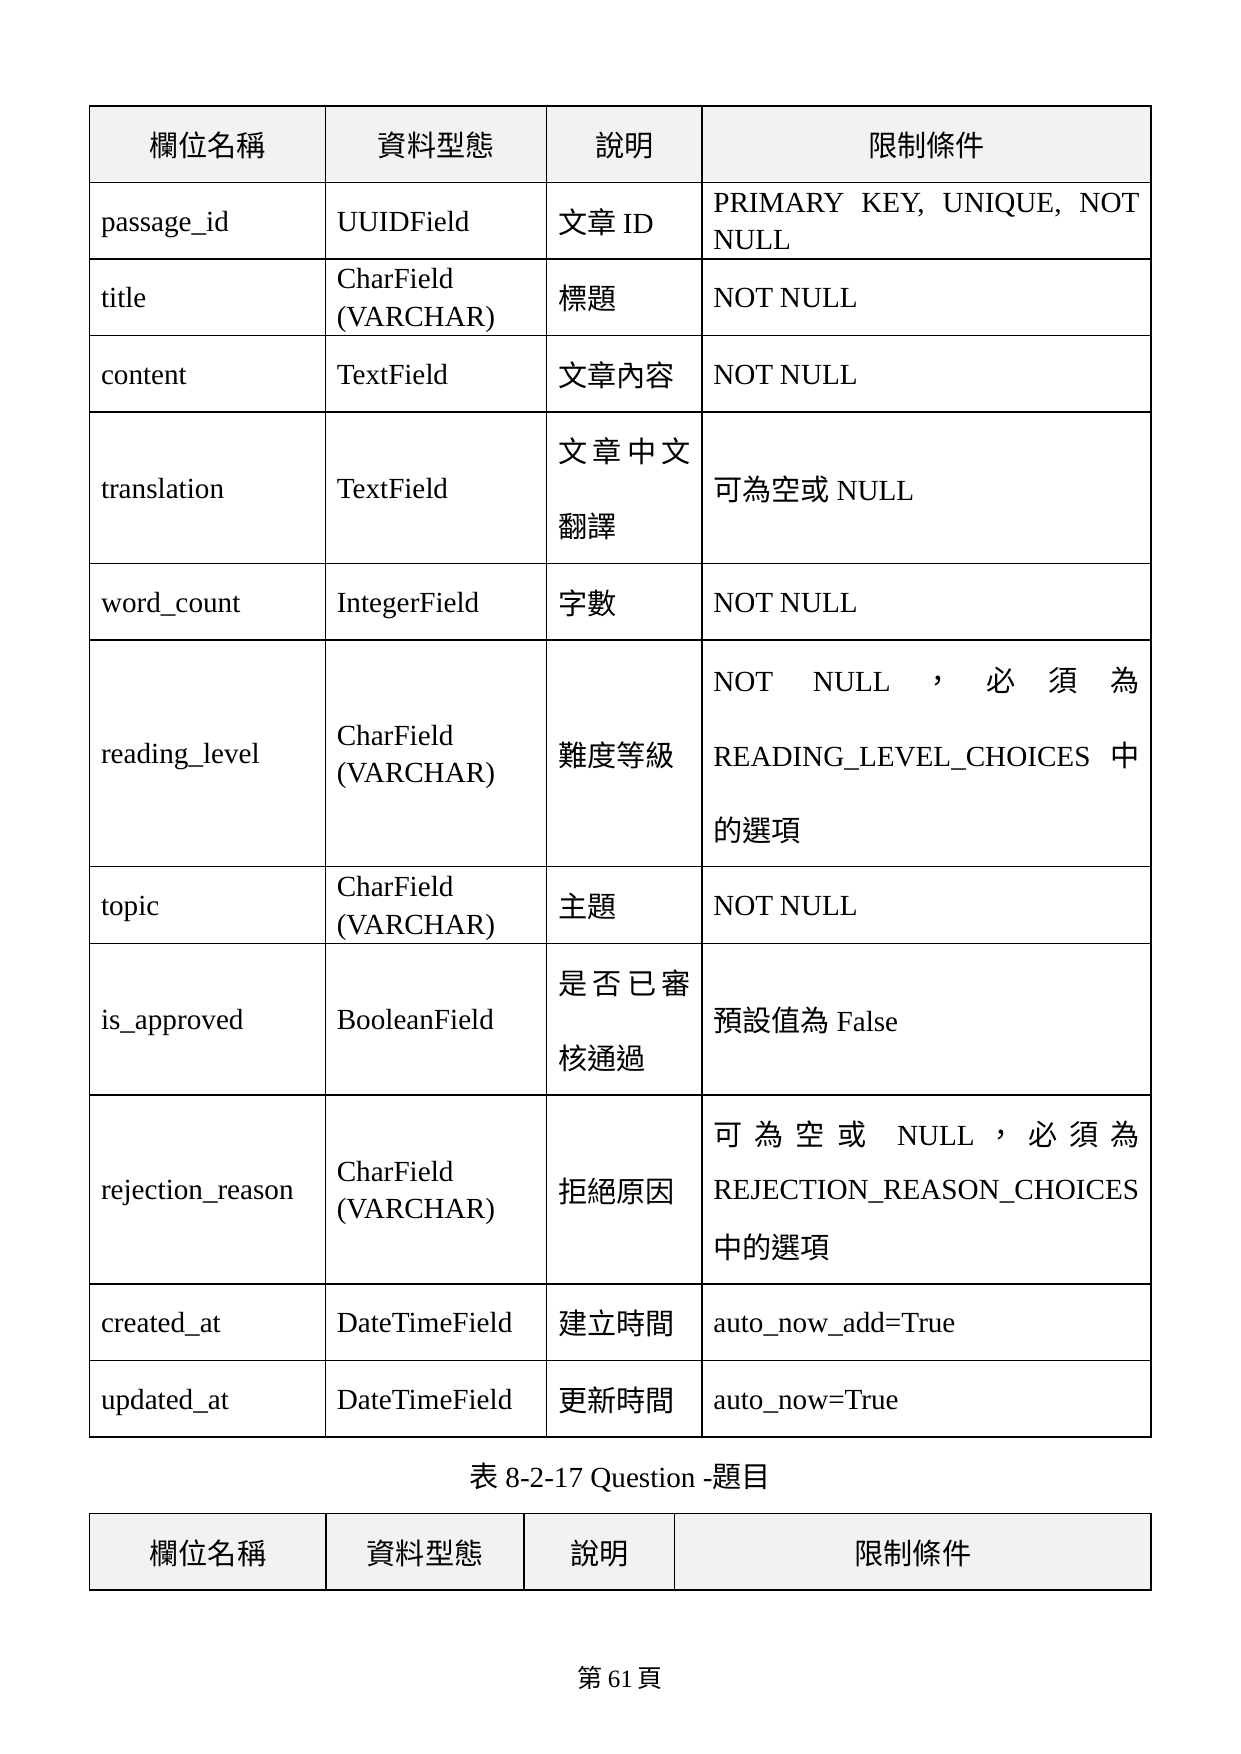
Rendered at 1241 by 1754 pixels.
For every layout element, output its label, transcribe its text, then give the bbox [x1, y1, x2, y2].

table_cell 是否已審核通過 [547, 944, 701, 1094]
table_cell title [90, 260, 325, 334]
table_header 資料型態 [327, 1514, 523, 1589]
table_cell NOT NULL [703, 336, 1150, 411]
table_cell TextField [326, 336, 546, 411]
table_header 說明 [547, 107, 701, 181]
table_cell word_count [90, 564, 325, 639]
table_cell CharField (VARCHAR) [326, 260, 546, 334]
table_header 欄位名稱 [90, 1514, 325, 1589]
table_cell IntegerField [326, 564, 546, 639]
table_cell topic [90, 867, 325, 942]
table_cell DateTimeField [326, 1285, 546, 1359]
table_cell 預設值為 False [703, 944, 1150, 1094]
table_header 限制條件 [675, 1514, 1150, 1589]
table_cell rejection_reason [90, 1096, 325, 1283]
table_cell 文章中文翻譯 [547, 413, 701, 563]
table_cell 文章內容 [547, 336, 701, 411]
table_cell 更新時間 [547, 1361, 701, 1436]
table_cell 難度等級 [547, 641, 701, 866]
table_cell updated_at [90, 1361, 325, 1436]
table_cell content [90, 336, 325, 411]
table_cell CharField (VARCHAR) [326, 1096, 546, 1283]
table_cell NOT NULL，必須為 READING_LEVEL_CHOICES 中的選項 [703, 641, 1150, 866]
table_cell is_approved [90, 944, 325, 1094]
table_cell TextField [326, 413, 546, 563]
table_header 說明 [525, 1514, 674, 1589]
table_header 限制條件 [703, 107, 1150, 181]
table_cell 標題 [547, 260, 701, 334]
table_header 資料型態 [326, 107, 546, 181]
table_cell 字數 [547, 564, 701, 639]
table_cell 拒絕原因 [547, 1096, 701, 1283]
table_cell NOT NULL [703, 260, 1150, 334]
table_cell auto_now=True [703, 1361, 1150, 1436]
table_cell 主題 [547, 867, 701, 942]
table_cell 文章 ID [547, 183, 701, 258]
table_cell NOT NULL [703, 867, 1150, 942]
table_cell NOT NULL [703, 564, 1150, 639]
table_cell passage_id [90, 183, 325, 258]
table_cell CharField (VARCHAR) [326, 641, 546, 866]
table_cell PRIMARY KEY, UNIQUE, NOT NULL [703, 183, 1150, 258]
table_cell 可為空或 NULL，必須為 REJECTION_REASON_CHOICES 中的選項 [703, 1096, 1150, 1283]
table_cell 可為空或 NULL [703, 413, 1150, 563]
table_header 欄位名稱 [90, 107, 325, 181]
table_cell translation [90, 413, 325, 563]
table_cell DateTimeField [326, 1361, 546, 1436]
table_cell BooleanField [326, 944, 546, 1094]
table_cell reading_level [90, 641, 325, 866]
table_cell UUIDField [326, 183, 546, 258]
table_cell created_at [90, 1285, 325, 1359]
table_cell 建立時間 [547, 1285, 701, 1359]
table_cell auto_now_add=True [703, 1285, 1150, 1359]
table_cell CharField (VARCHAR) [326, 867, 546, 942]
